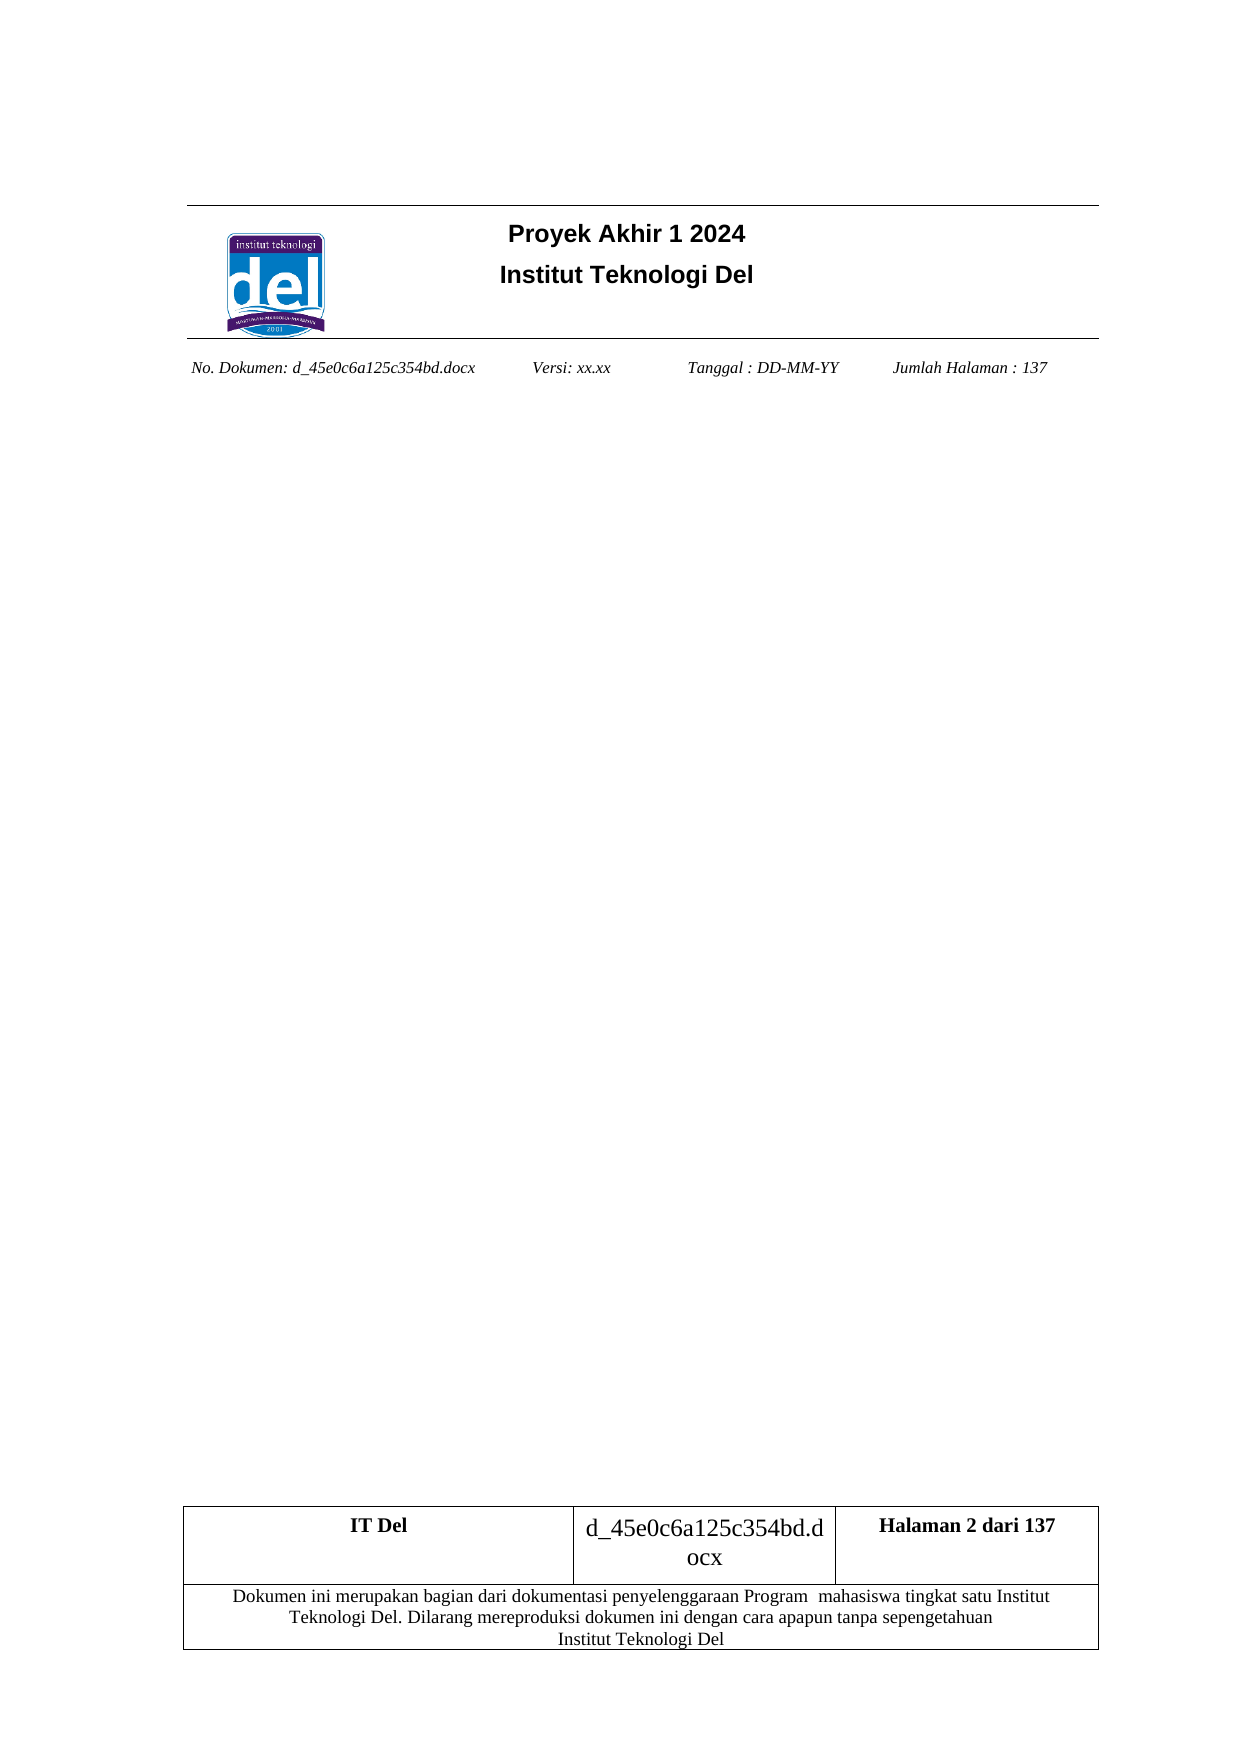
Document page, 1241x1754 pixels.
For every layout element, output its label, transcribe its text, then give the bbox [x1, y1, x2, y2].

table_cell Jumlah Halaman : 11 [881, 339, 1098, 387]
table_cell No. Dokumen: SW-PA1-YY-AxxG [180, 338, 498, 387]
table_header [893, 206, 1098, 337]
table_cell Tanggal : DD-MM-YY [646, 339, 881, 387]
table_header Proyek Akhir 1 2024 Institut Teknologi Del [361, 206, 892, 337]
table_cell Versi: xx.xx [498, 339, 646, 387]
picture [221, 231, 327, 338]
table_header [187, 206, 361, 337]
